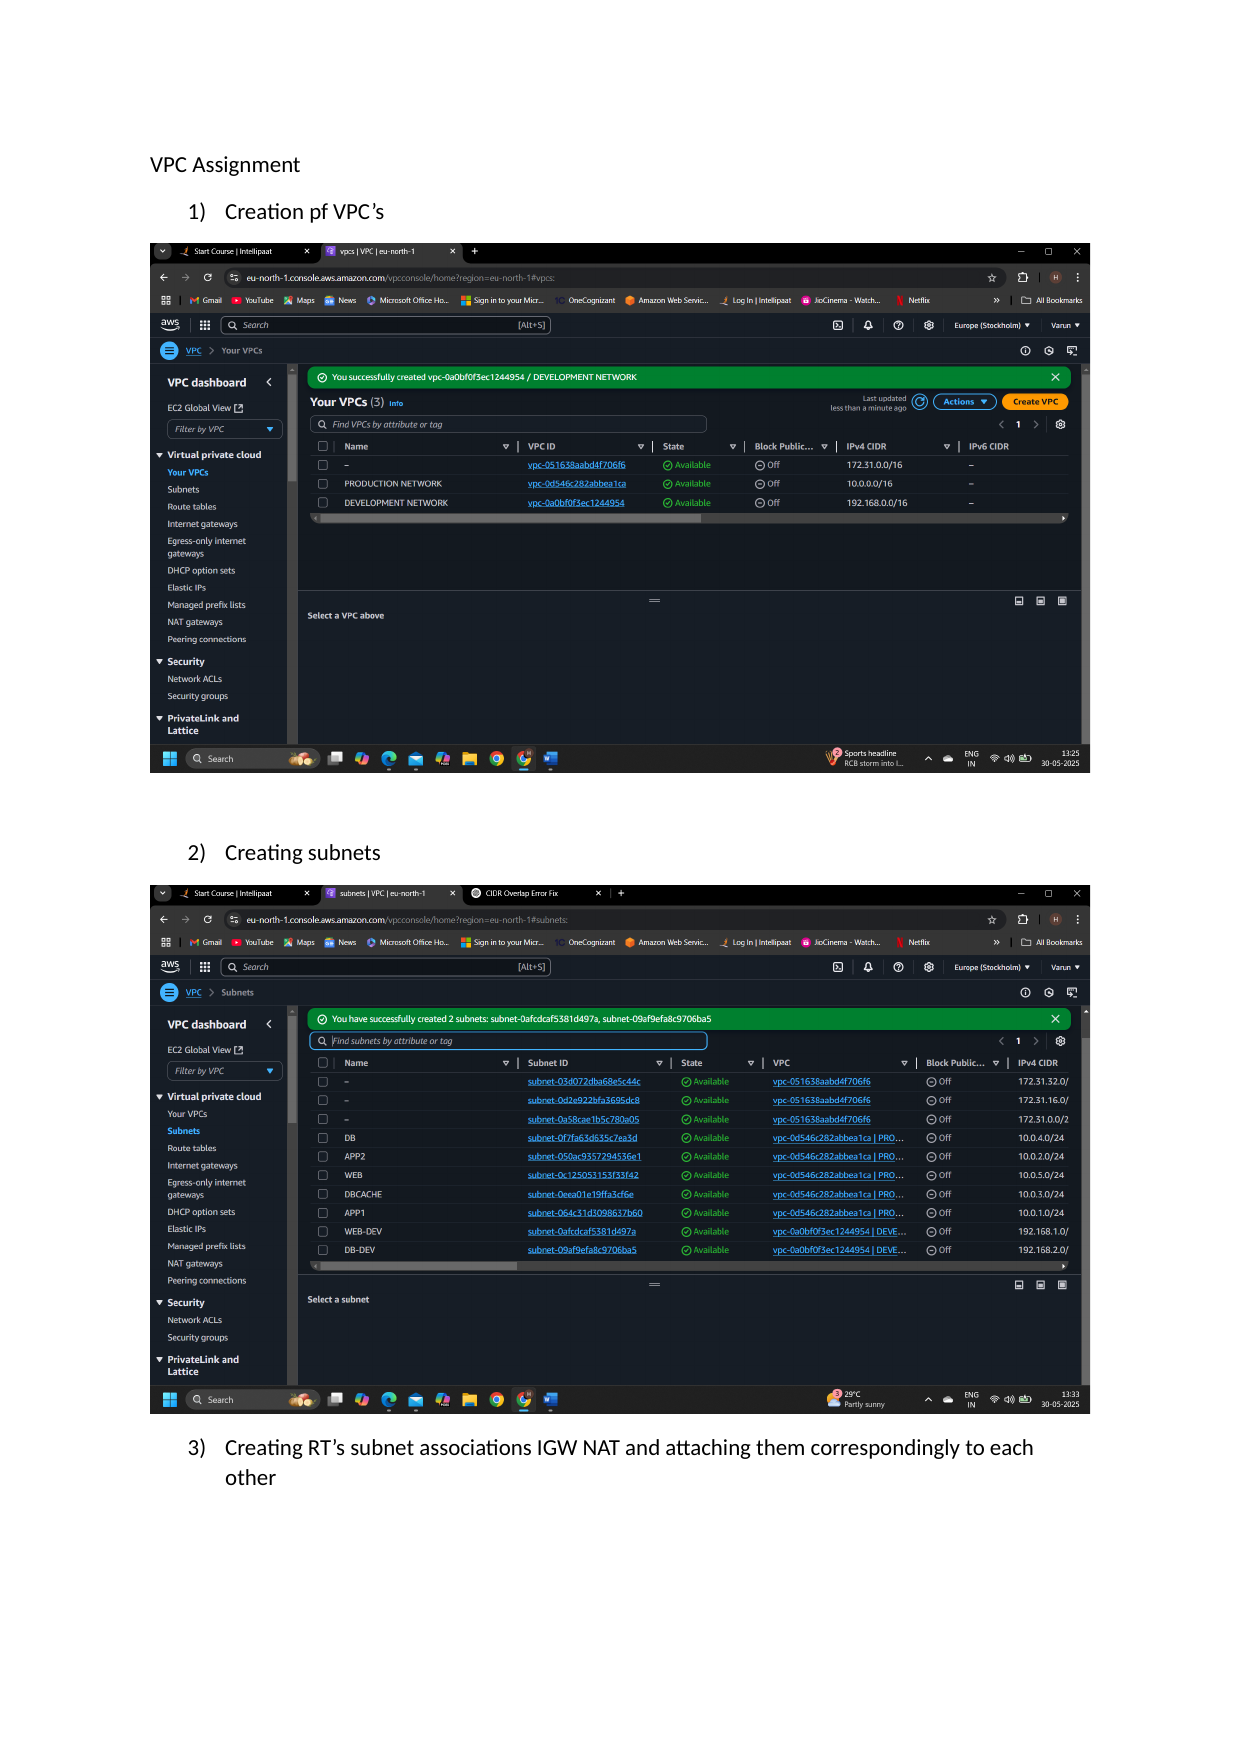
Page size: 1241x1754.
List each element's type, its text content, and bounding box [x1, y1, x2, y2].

list Creation pf VPC’s [187, 197, 1090, 225]
list Creating RT’s subnet associations IGW NAT and attaching them correspondingly to each other [187, 1433, 1090, 1491]
picture [150, 885, 1091, 1414]
picture [150, 243, 1091, 773]
text VPC Assignment [150, 150, 1090, 178]
list Creating subnets [187, 838, 1090, 866]
